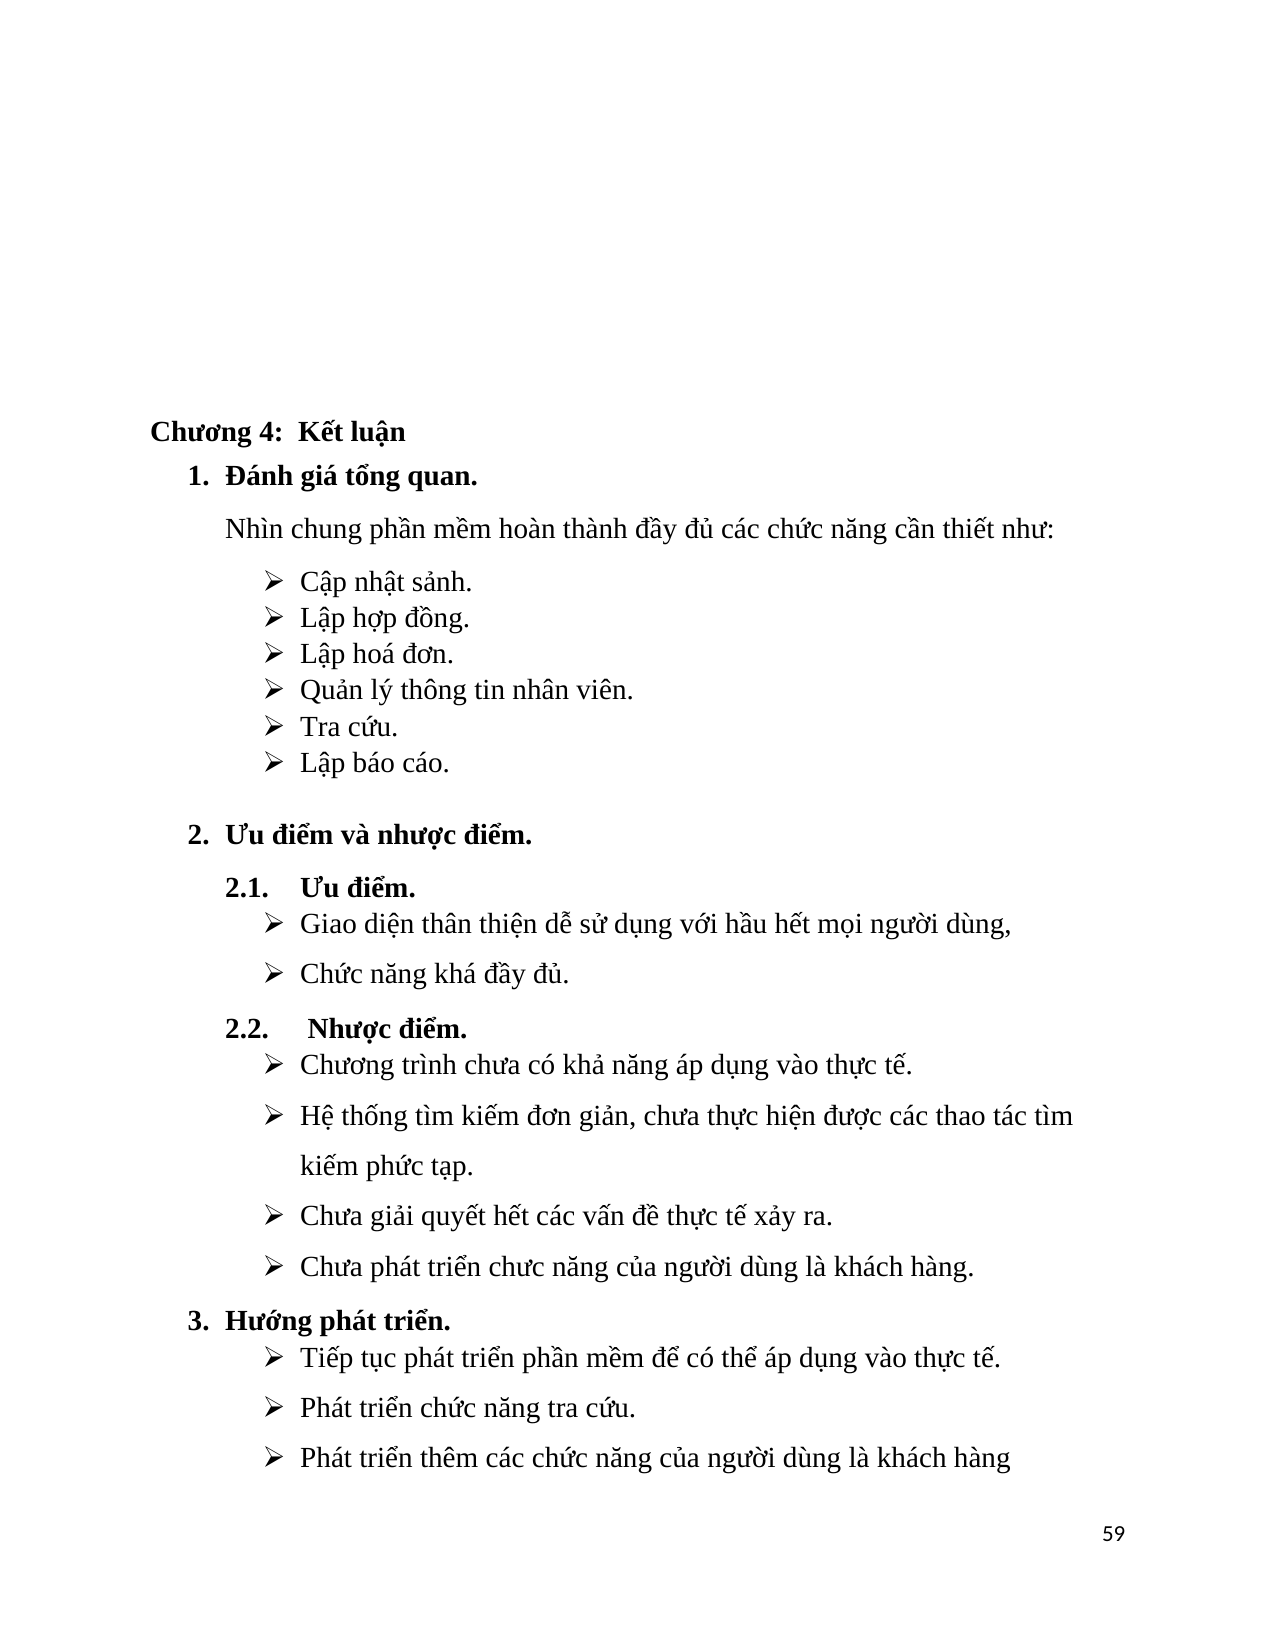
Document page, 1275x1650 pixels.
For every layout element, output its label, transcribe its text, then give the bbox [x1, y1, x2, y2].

list Chưa phát triển chưc năng của người dùng là khách hàng. [262, 1249, 1125, 1283]
list Phát triển thêm các chức năng của người dùng là khách hàng [262, 1441, 1125, 1474]
list Chưa giải quyết hết các vấn đề thực tế xảy ra. [262, 1198, 1125, 1232]
subtitle Chương 4: Kết luận [150, 414, 1125, 448]
list Lập hợp đồng. [262, 600, 1125, 633]
subtitle Hướng phát triển. [187, 1303, 1125, 1337]
list Tra cứu. [262, 709, 1125, 742]
list Giao diện thân thiện dễ sử dụng với hầu hết mọi người dùng, [262, 906, 1125, 940]
subtitle Nhược điểm. [225, 1011, 1125, 1045]
list Lập hoá đơn. [262, 636, 1125, 670]
text Nhìn chung phần mềm hoàn thành đầy đủ các chức năng cần thiết như: [225, 511, 1125, 544]
list Cập nhật sảnh. [262, 564, 1125, 597]
list Lập báo cáo. [262, 745, 1125, 778]
list Chương trình chưa có khả năng áp dụng vào thực tế. [262, 1047, 1125, 1081]
list Ưu điểm và nhược điểm. [187, 817, 1125, 851]
list Chức năng khá đầy đủ. [262, 957, 1125, 990]
list Hệ thống tìm kiếm đơn giản, chưa thực hiện được các thao tác tìm kiếm phức tạp. [262, 1098, 1125, 1182]
list Quản lý thông tin nhân viên. [262, 672, 1125, 706]
list Đánh giá tổng quan. [187, 458, 1125, 492]
list Tiếp tục phát triển phần mềm để có thể áp dụng vào thực tế. [262, 1340, 1125, 1373]
subtitle Ưu điểm. [225, 870, 1125, 904]
list Phát triển chức năng tra cứu. [262, 1390, 1125, 1424]
